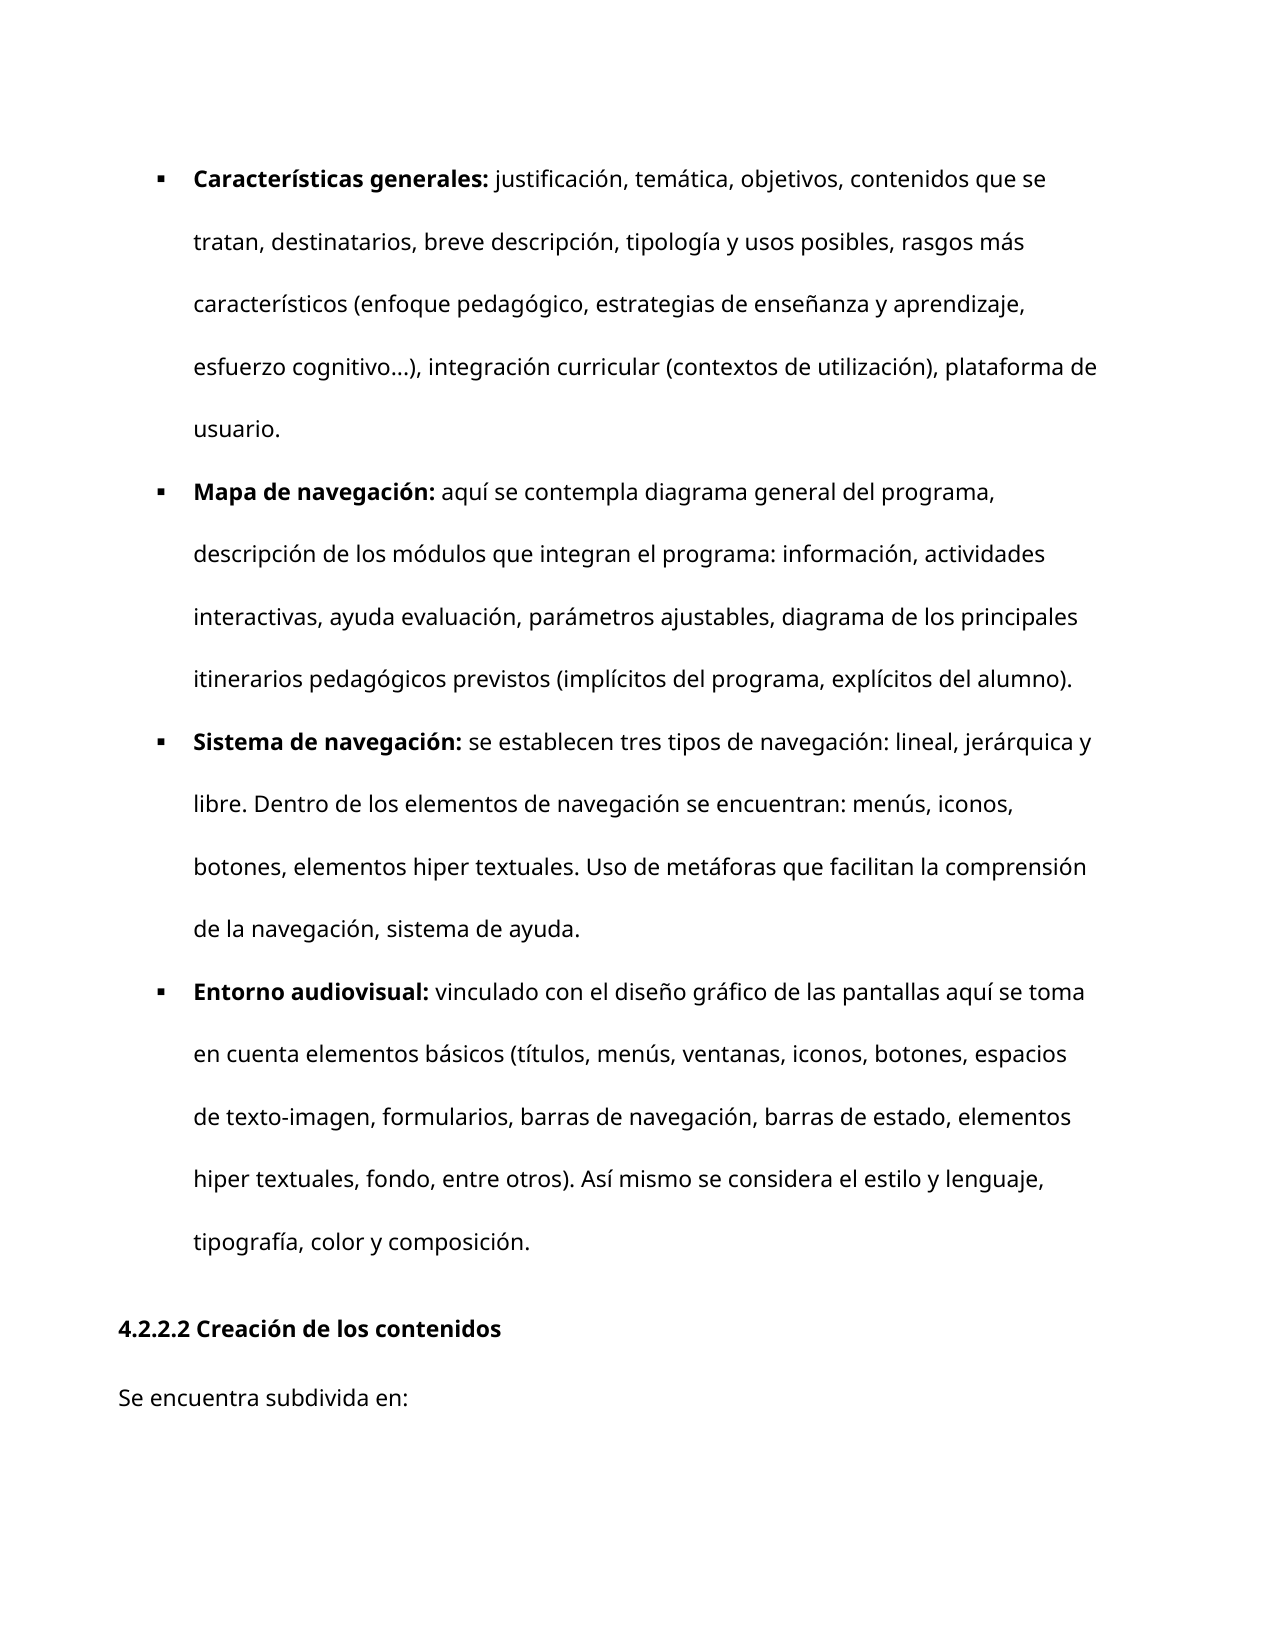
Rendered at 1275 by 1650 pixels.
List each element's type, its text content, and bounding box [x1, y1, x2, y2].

list Características generales: justificación, temática, objetivos, contenidos que se tratan, destinatarios, breve descripción, tipología y usos posibles, rasgos más característicos (enfoque pedagógico, estrategias de enseñanza y aprendizaje, esfuerzo cognitivo...), integración curricular (contextos de utilización), plataforma de usuario. [156, 163, 1098, 444]
text Se encuentra subdivida en: [118, 1382, 1098, 1413]
subtitle 4.2.2.2 Creación de los contenidos [118, 1313, 1098, 1344]
list Mapa de navegación: aquí se contempla diagrama general del programa, descripción de los módulos que integran el programa: información, actividades interactivas, ayuda evaluación, parámetros ajustables, diagrama de los principales itinerarios pedagógicos previstos (implícitos del programa, explícitos del alumno). [156, 476, 1098, 694]
list Entorno audiovisual: vinculado con el diseño gráfico de las pantallas aquí se toma en cuenta elementos básicos (títulos, menús, ventanas, iconos, botones, espacios de texto-imagen, formularios, barras de navegación, barras de estado, elementos hiper textuales, fondo, entre otros). Así mismo se considera el estilo y lenguaje, tipografía, color y composición. [156, 976, 1098, 1257]
list Sistema de navegación: se establecen tres tipos de navegación: lineal, jerárquica y libre. Dentro de los elementos de navegación se encuentran: menús, iconos, botones, elementos hiper textuales. Uso de metáforas que facilitan la comprensión de la navegación, sistema de ayuda. [156, 726, 1098, 944]
